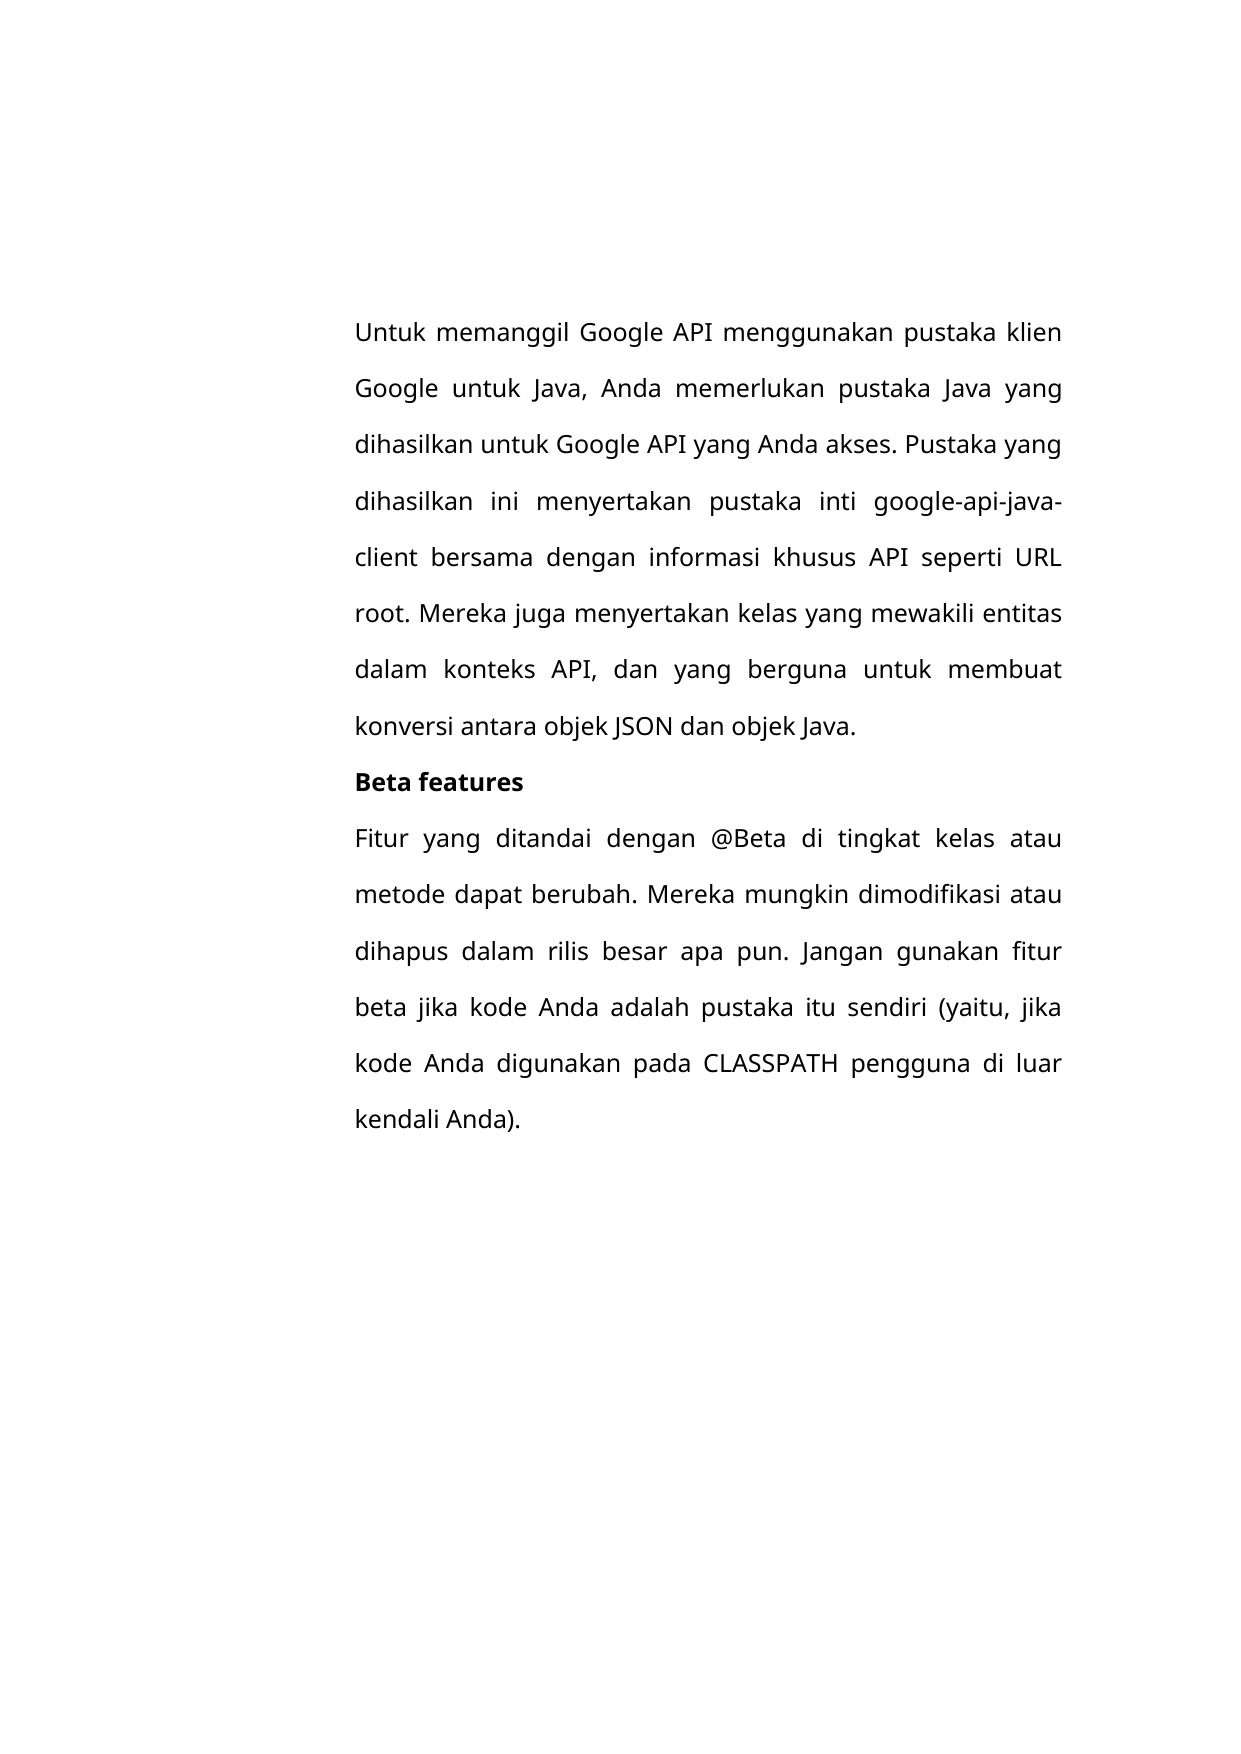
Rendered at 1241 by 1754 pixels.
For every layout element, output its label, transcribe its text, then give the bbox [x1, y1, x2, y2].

text Untuk memanggil Google API menggunakan pustaka klien Google untuk Java, Anda memerlukan pustaka Java yang dihasilkan untuk Google API yang Anda akses. Pustaka yang dihasilkan ini menyertakan pustaka inti google-api-java-client bersama dengan informasi khusus API seperti URL root. Mereka juga menyertakan kelas yang mewakili entitas dalam konteks API, dan yang berguna untuk membuat konversi antara objek JSON dan objek Java. [354, 292, 1063, 742]
text Fitur yang ditandai dengan @Beta di tingkat kelas atau metode dapat berubah. Mereka mungkin dimodifikasi atau dihapus dalam rilis besar apa pun. Jangan gunakan fitur beta jika kode Anda adalah pustaka itu sendiri (yaitu, jika kode Anda digunakan pada CLASSPATH pengguna di luar kendali Anda). [354, 799, 1063, 1136]
text Beta features [354, 742, 1063, 799]
